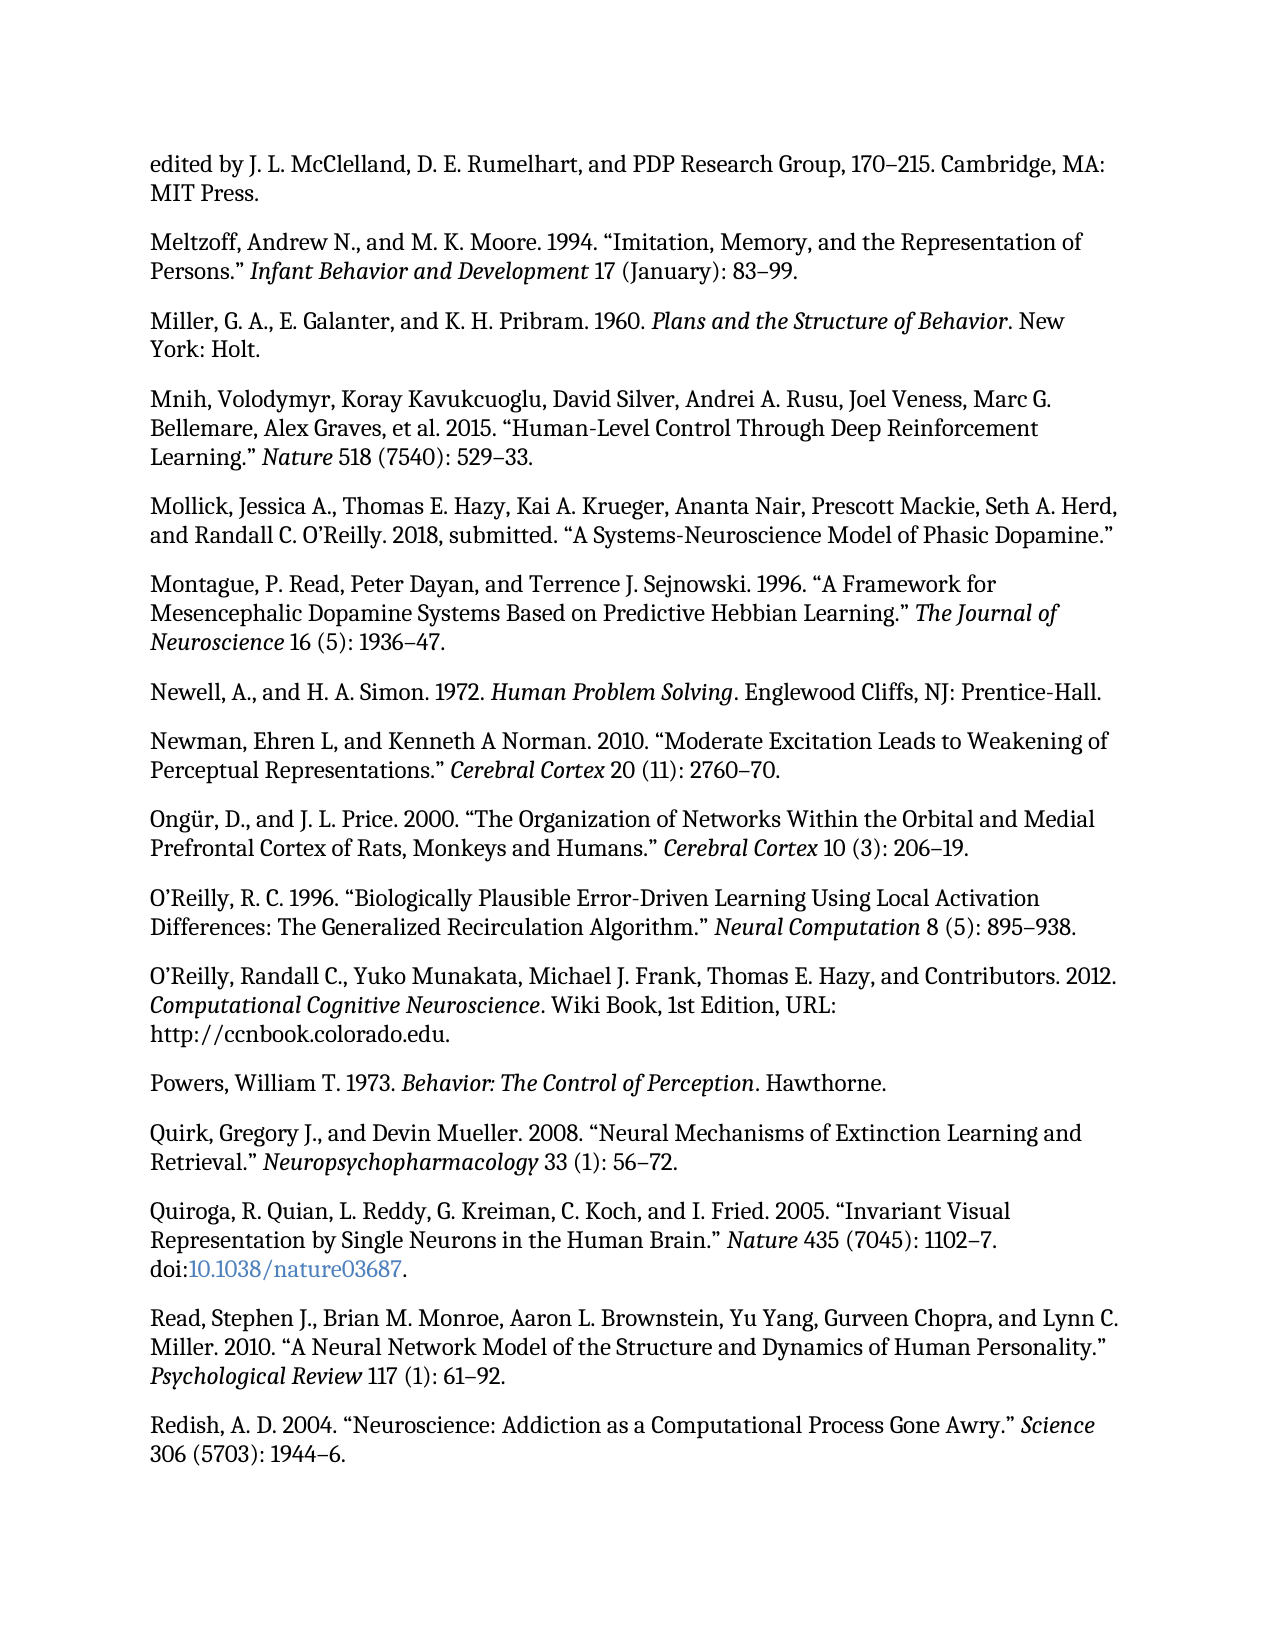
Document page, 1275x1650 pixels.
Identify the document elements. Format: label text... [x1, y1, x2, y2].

text O’Reilly, Randall C., Yuko Munakata, Michael J. Frank, Thomas E. Hazy, and Contributors. 2012. Computational Cognitive Neuroscience. Wiki Book, 1st Edition, URL: http://ccnbook.colorado.edu. [150, 962, 1125, 1048]
text O’Reilly, R. C. 1996. “Biologically Plausible Error-Driven Learning Using Local Activation Differences: The Generalized Recirculation Algorithm.” Neural Computation 8 (5): 895–938. [150, 884, 1125, 941]
text Montague, P. Read, Peter Dayan, and Terrence J. Sejnowski. 1996. “A Framework for Mesencephalic Dopamine Systems Based on Predictive Hebbian Learning.” The Journal of Neuroscience 16 (5): 1936–47. [150, 570, 1125, 657]
text Mnih, Volodymyr, Koray Kavukcuoglu, David Silver, Andrei A. Rusu, Joel Veness, Marc G. Bellemare, Alex Graves, et al. 2015. “Human-Level Control Through Deep Reinforcement Learning.” Nature 518 (7540): 529–33. [150, 385, 1125, 471]
text Mollick, Jessica A., Thomas E. Hazy, Kai A. Krueger, Ananta Nair, Prescott Mackie, Seth A. Herd, and Randall C. O’Reilly. 2018, submitted. “A Systems-Neuroscience Model of Phasic Dopamine.” [150, 492, 1125, 549]
text Newman, Ehren L, and Kenneth A Norman. 2010. “Moderate Excitation Leads to Weakening of Perceptual Representations.” Cerebral Cortex 20 (11): 2760–70. [150, 727, 1125, 784]
text Meltzoff, Andrew N., and M. K. Moore. 1994. “Imitation, Memory, and the Representation of Persons.” Infant Behavior and Development 17 (January): 83–99. [150, 228, 1125, 286]
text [150, 150, 1125, 207]
text Quiroga, R. Quian, L. Reddy, G. Kreiman, C. Koch, and I. Fried. 2005. “Invariant Visual Representation by Single Neurons in the Human Brain.” Nature 435 (7045): 1102–7. doi:10.1038/nature03687. [150, 1197, 1125, 1283]
text Miller, G. A., E. Galanter, and K. H. Pribram. 1960. Plans and the Structure of Behavior. New York: Holt. [150, 307, 1125, 364]
text Ongür, D., and J. L. Price. 2000. “The Organization of Networks Within the Orbital and Medial Prefrontal Cortex of Rats, Monkeys and Humans.” Cerebral Cortex 10 (3): 206–19. [150, 805, 1125, 863]
text Powers, William T. 1973. Behavior: The Control of Perception. Hawthorne. [150, 1069, 1125, 1098]
text Quirk, Gregory J., and Devin Mueller. 2008. “Neural Mechanisms of Extinction Learning and Retrieval.” Neuropsychopharmacology 33 (1): 56–72. [150, 1119, 1125, 1176]
text Redish, A. D. 2004. “Neuroscience: Addiction as a Computational Process Gone Awry.” Science 306 (5703): 1944–6. [150, 1411, 1125, 1469]
text Newell, A., and H. A. Simon. 1972. Human Problem Solving. Englewood Cliffs, NJ: Prentice-Hall. [150, 677, 1125, 706]
text Read, Stephen J., Brian M. Monroe, Aaron L. Brownstein, Yu Yang, Gurveen Chopra, and Lynn C. Miller. 2010. “A Neural Network Model of the Structure and Dynamics of Human Personality.” Psychological Review 117 (1): 61–92. [150, 1304, 1125, 1390]
